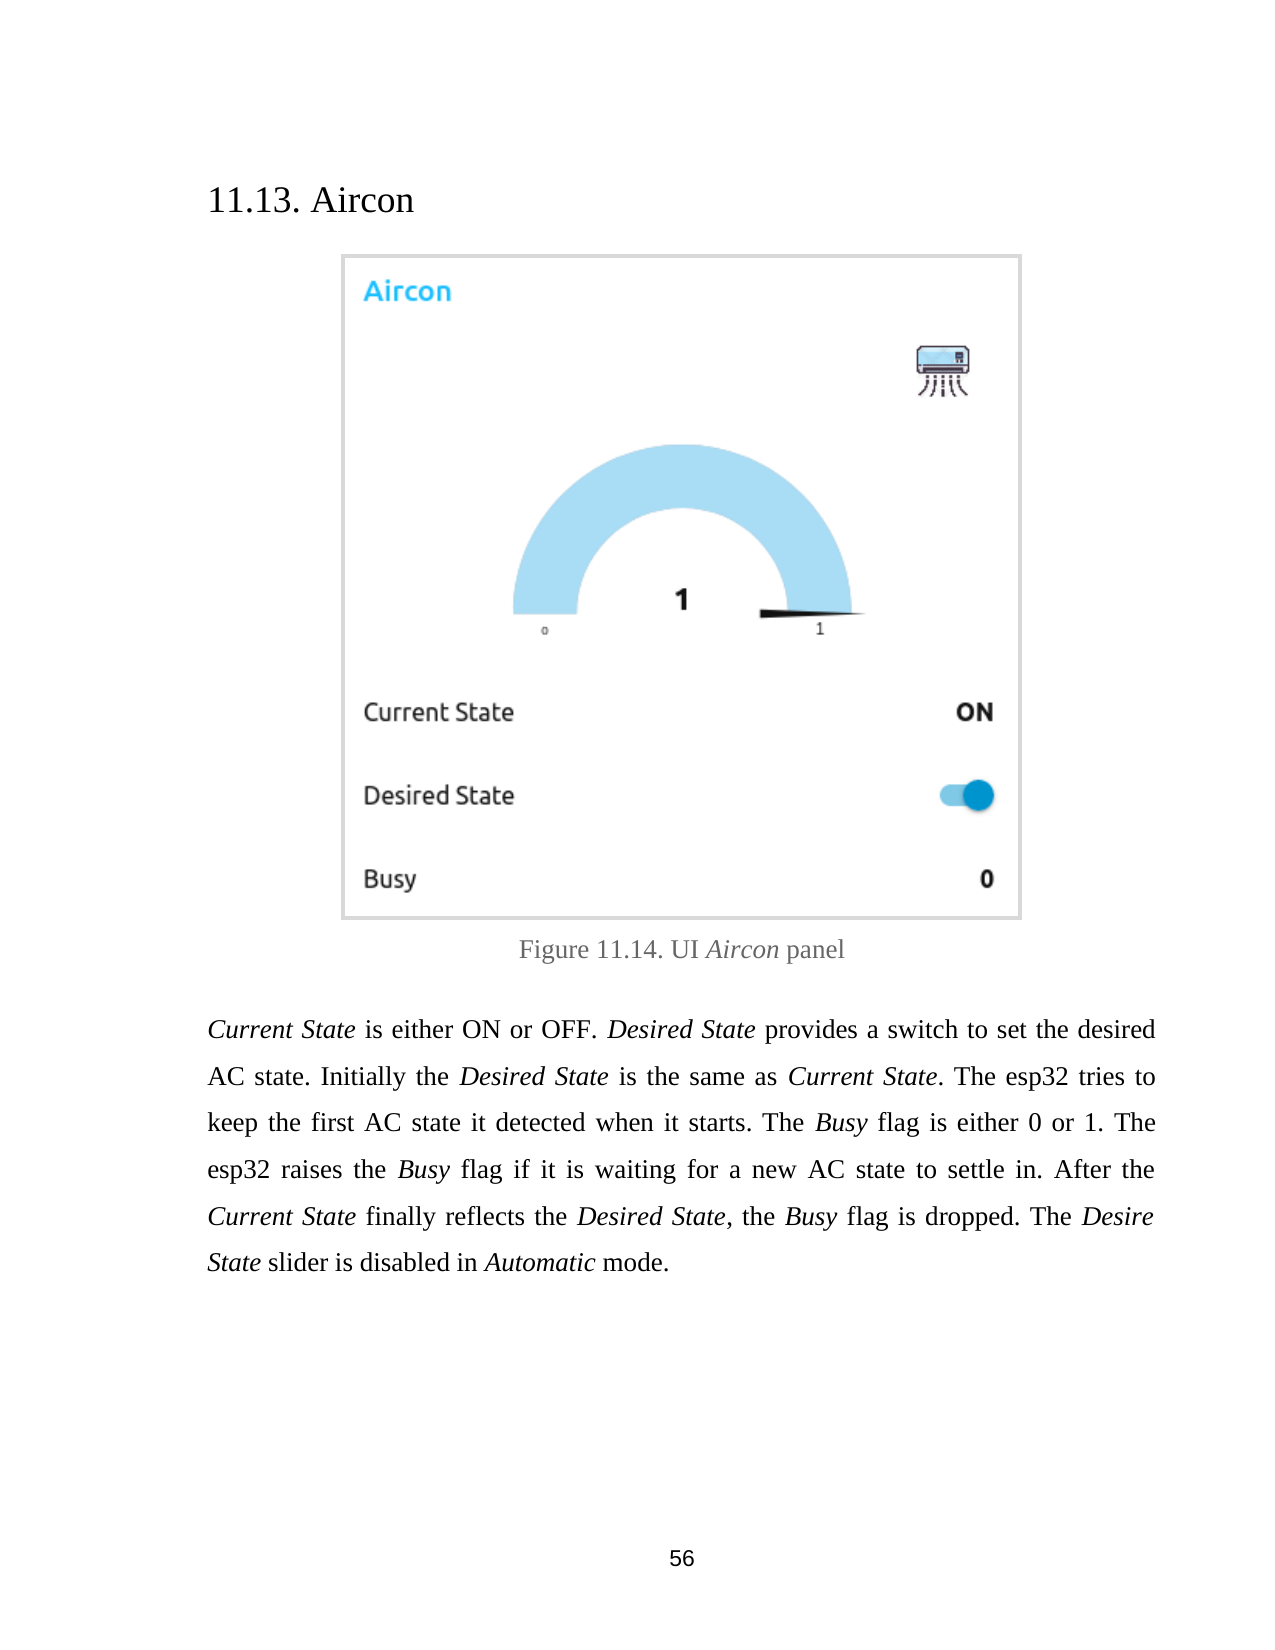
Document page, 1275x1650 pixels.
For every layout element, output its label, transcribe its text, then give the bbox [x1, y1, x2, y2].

subtitle Figure 11.14. UI Aircon panel [207, 933, 1157, 964]
text Current State is either ON or OFF. Desired State provides a switch to set the desired AC state. Initially the Desired State is the same as Current State. The esp32 tries to keep the first AC state it detected when it starts. The Busy flag is either 0 or 1. The esp32 raises the Busy flag if it is waiting for a new AC state to settle in. After the Current State finally reflects the Desired State, the Busy flag is dropped. The Desire State slider is disabled in Automatic mode. [207, 1013, 1157, 1277]
picture [345, 258, 1018, 916]
subtitle 11.13. Aircon [207, 177, 1157, 220]
